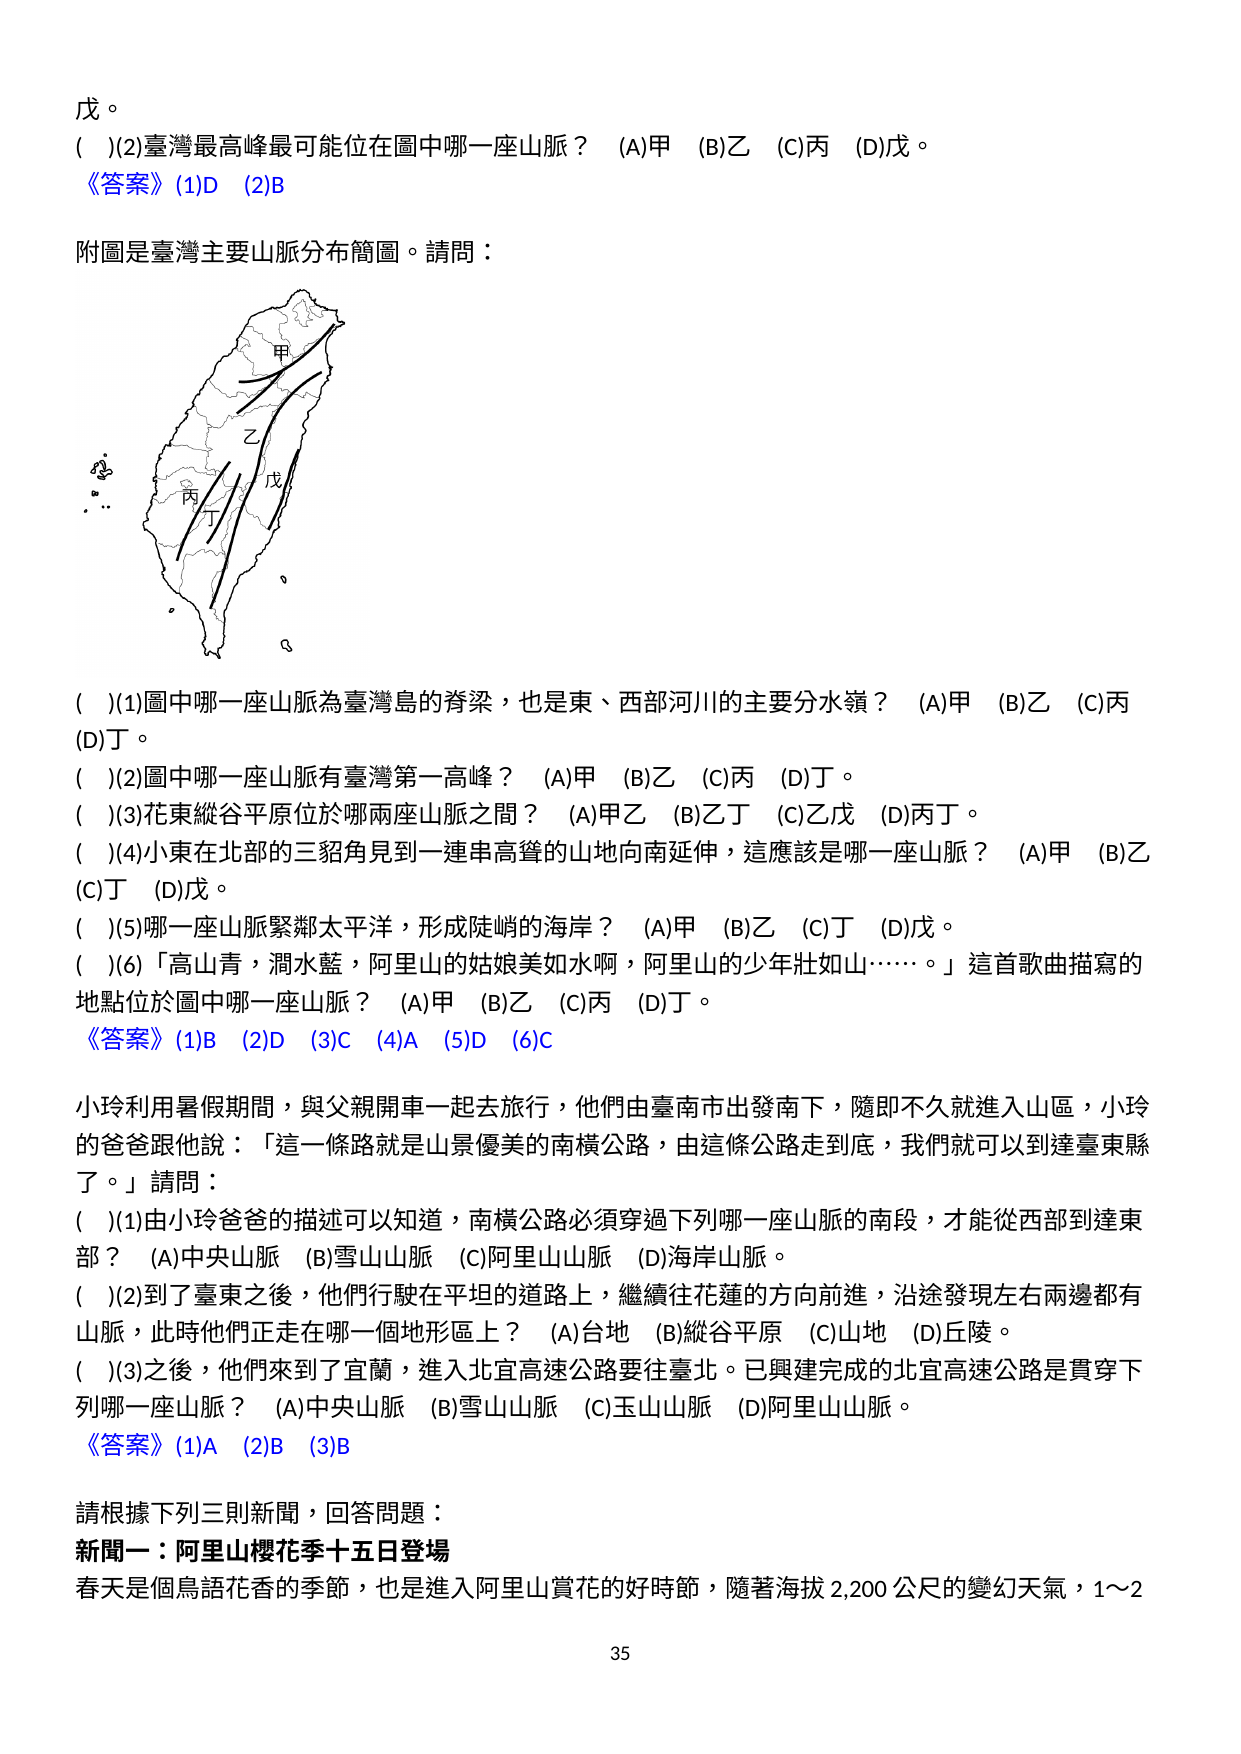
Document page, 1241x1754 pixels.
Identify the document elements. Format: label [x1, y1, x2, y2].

picture [75, 269, 371, 678]
